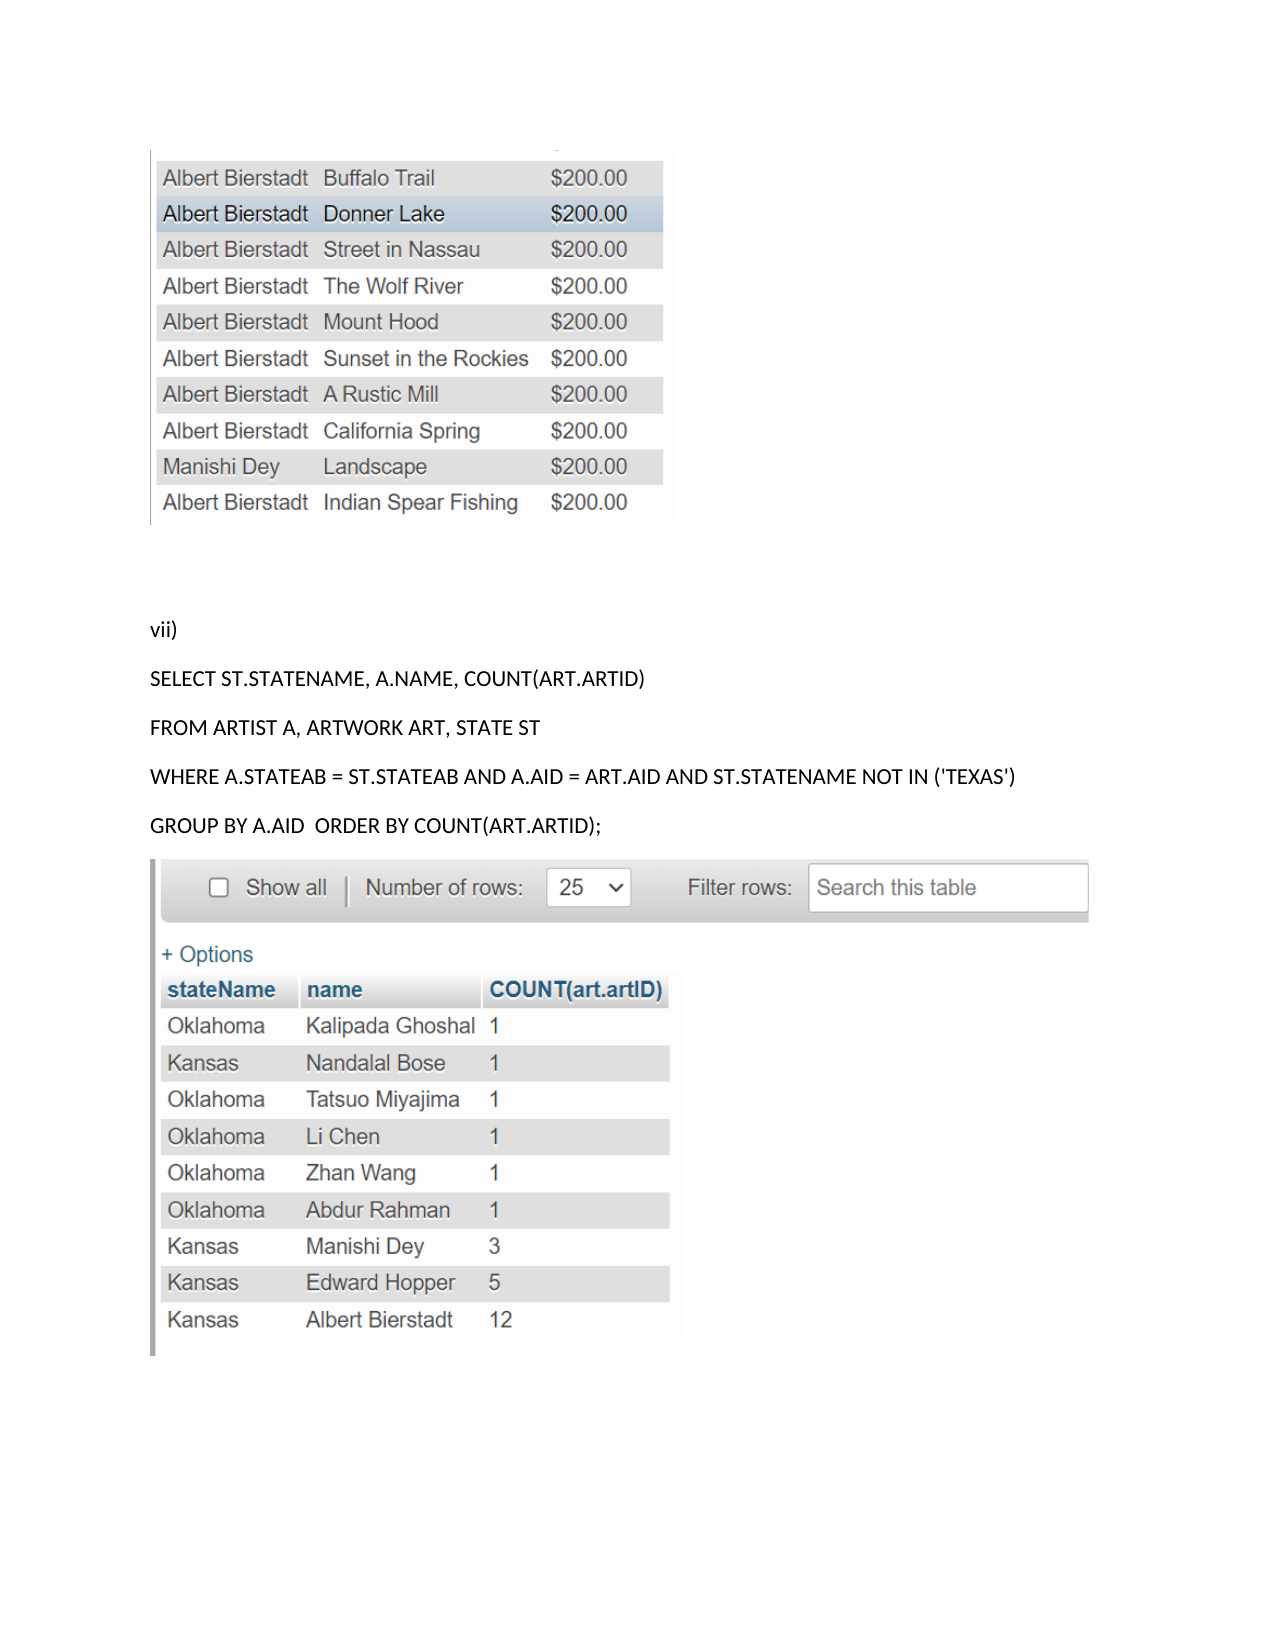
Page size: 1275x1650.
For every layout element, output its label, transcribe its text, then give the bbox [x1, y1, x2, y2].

text FROM ARTIST A, ARTWORK ART, STATE ST [150, 713, 1125, 741]
text WHERE A.STATEAB = ST.STATEAB AND A.AID = ART.AID AND ST.STATENAME NOT IN ('TEXAS') [150, 762, 1125, 790]
text vii) [150, 616, 1125, 643]
text GROUP BY A.AID ORDER BY COUNT(ART.ARTID); [150, 811, 1125, 839]
picture [150, 859, 1089, 1356]
picture [150, 150, 1049, 525]
text SELECT ST.STATENAME, A.NAME, COUNT(ART.ARTID) [150, 664, 1125, 692]
